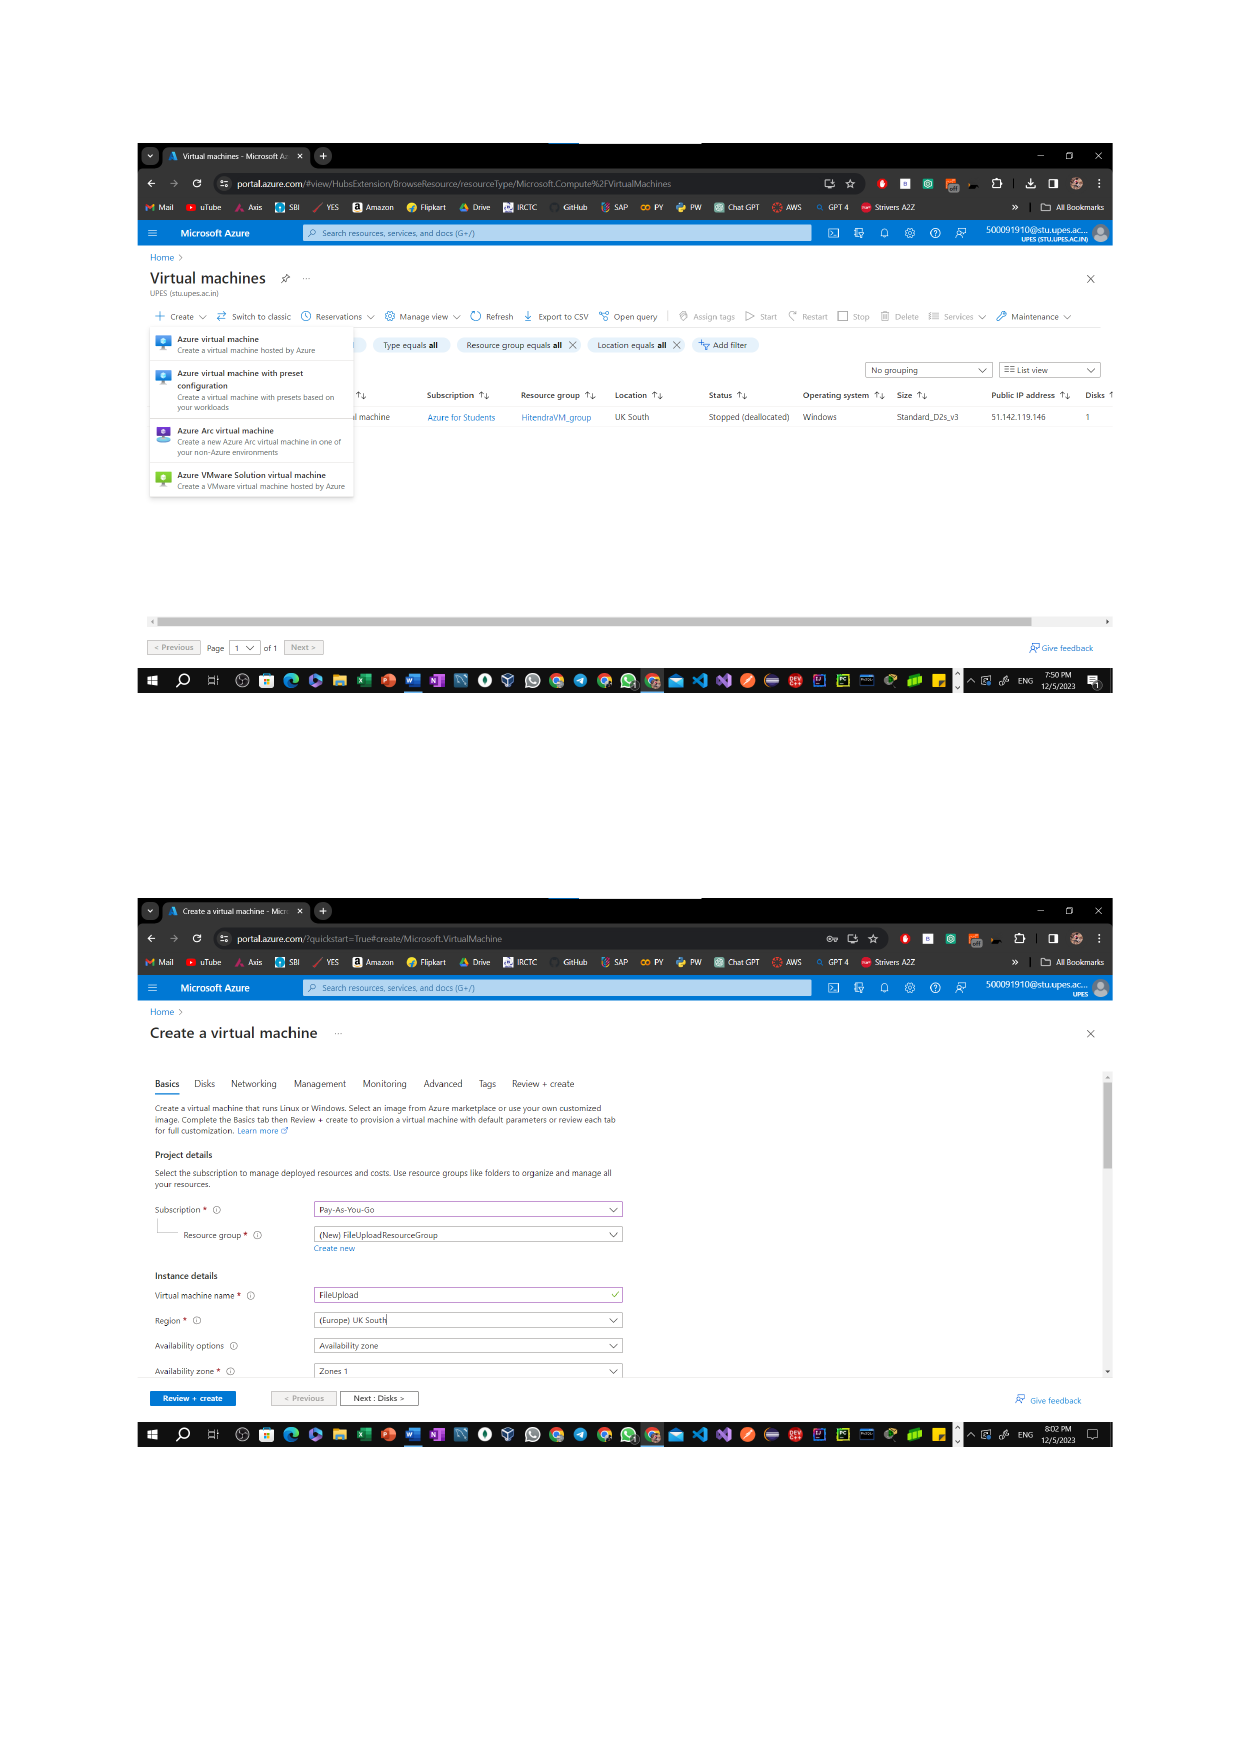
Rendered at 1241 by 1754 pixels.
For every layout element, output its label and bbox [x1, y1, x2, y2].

picture [137, 143, 1113, 693]
picture [137, 898, 1113, 1447]
